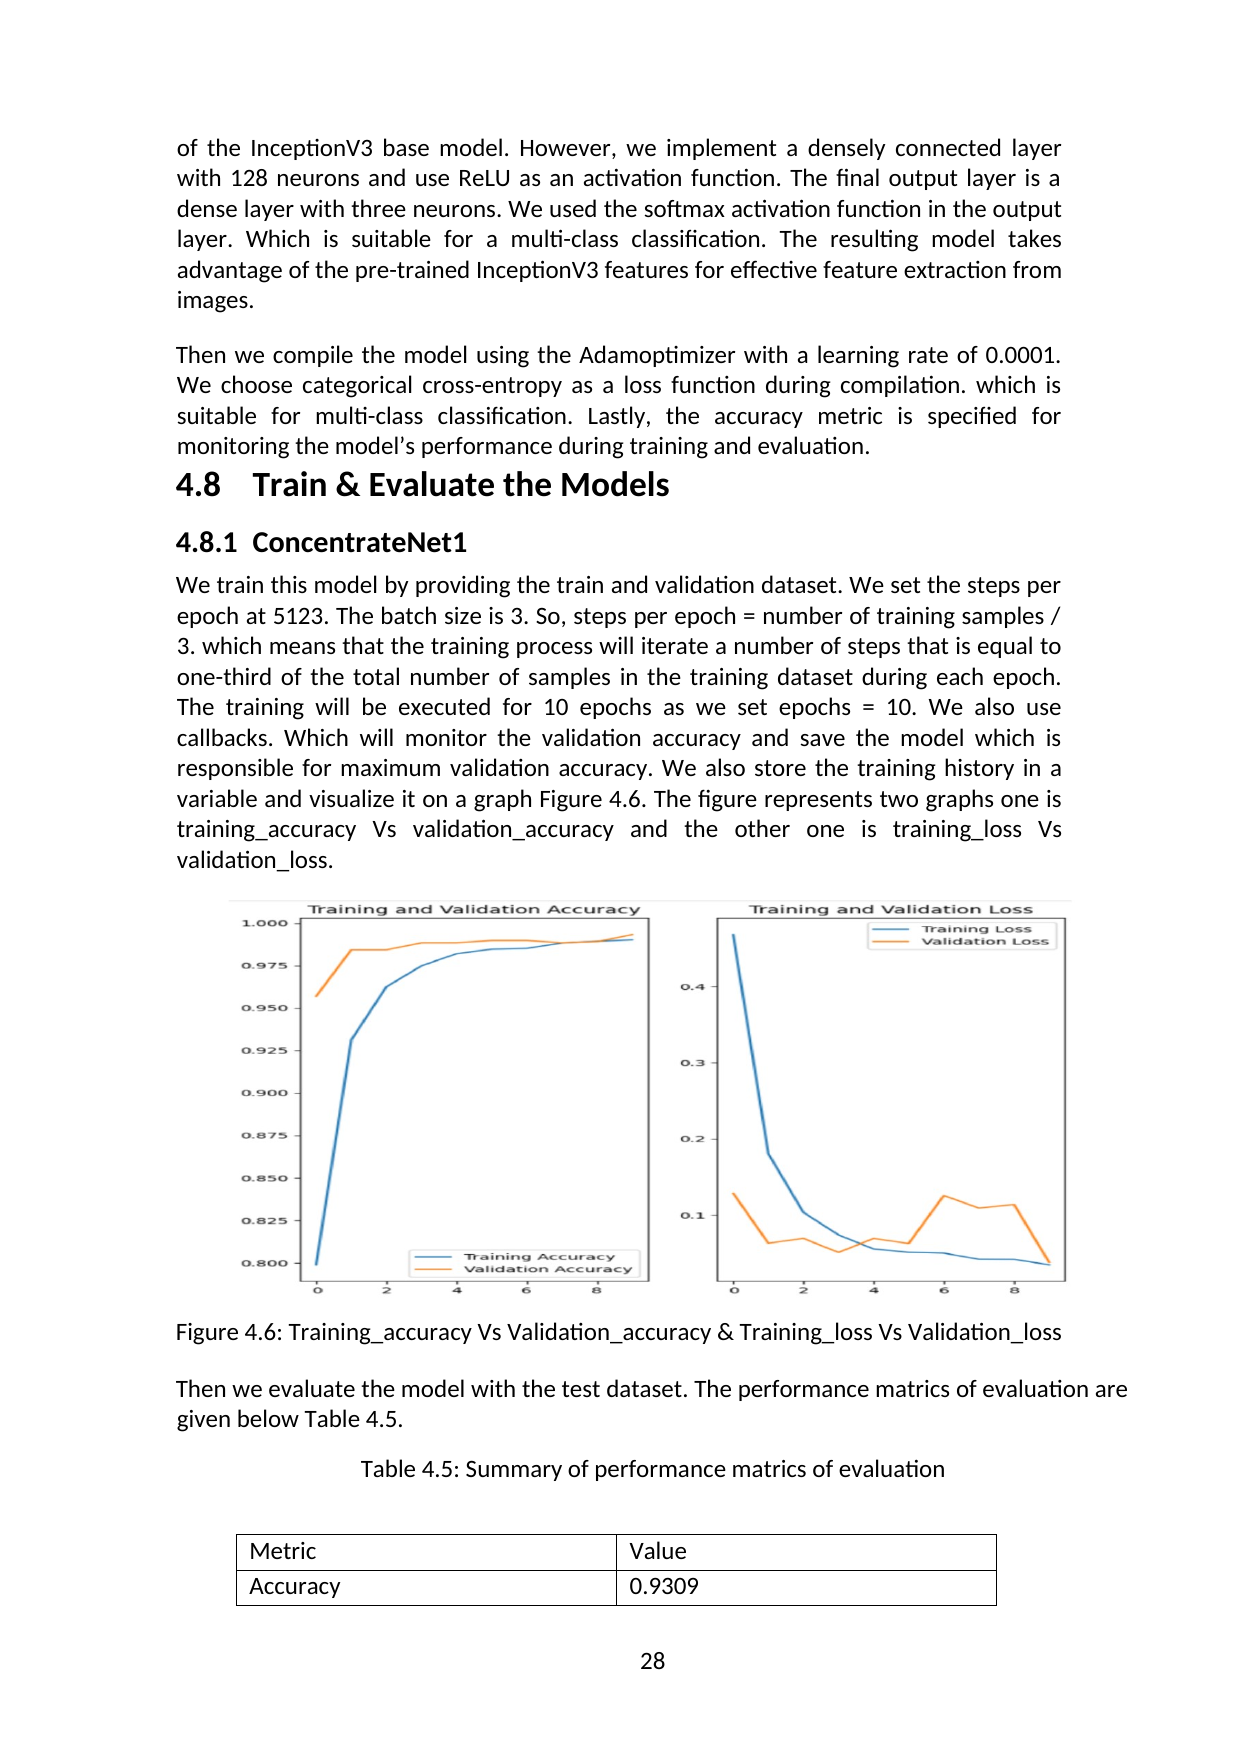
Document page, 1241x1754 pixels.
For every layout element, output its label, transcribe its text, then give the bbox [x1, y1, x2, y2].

text Then we compile the model using the Adamoptimizer with a learning rate of 0.0001. We choose categorical cross-entropy as a loss function during compilation. which is suitable for multi-class classification. Lastly, the accuracy metric is specified for monitoring the model’s performance during training and evaluation. [176, 339, 1063, 461]
text Table 4.5: Summary of performance matrics of evaluation [177, 1453, 1129, 1483]
table_cell Accuracy [237, 1571, 616, 1605]
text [176, 132, 1063, 315]
table_header Metric [237, 1535, 616, 1570]
subtitle 4.8 Train & Evaluate the Models [176, 462, 1129, 506]
table_header Value [617, 1535, 996, 1570]
text Then we evaluate the model with the test dataset. The performance matrics of evaluation are given below Table 4.5. [176, 1373, 1129, 1434]
text Figure 4.6: Training_accuracy Vs Validation_accuracy & Training_loss Vs Validation_loss [176, 1316, 1129, 1346]
text We train this model by providing the train and validation dataset. We set the steps per epoch at 5123. The batch size is 3. So, steps per epoch = number of training samples / 3. which means that the training process will iterate a number of steps that is equal to one-third of the total number of samples in the training dataset during each epoch. The training will be executed for 10 epochs as we set epochs = 10. We also use callbacks. Which will monitor the validation accuracy and save the model which is responsible for maximum validation accuracy. We also store the training history in a variable and visualize it on a graph Figure 4.6. The figure represents two graphs one is training_accuracy Vs validation_accuracy and the other one is training_loss Vs validation_loss. [176, 569, 1063, 874]
picture [228, 900, 1077, 1304]
subtitle 4.8.1 ConcentrateNet1 [176, 523, 1129, 560]
table_cell 0.9309 [617, 1571, 996, 1605]
